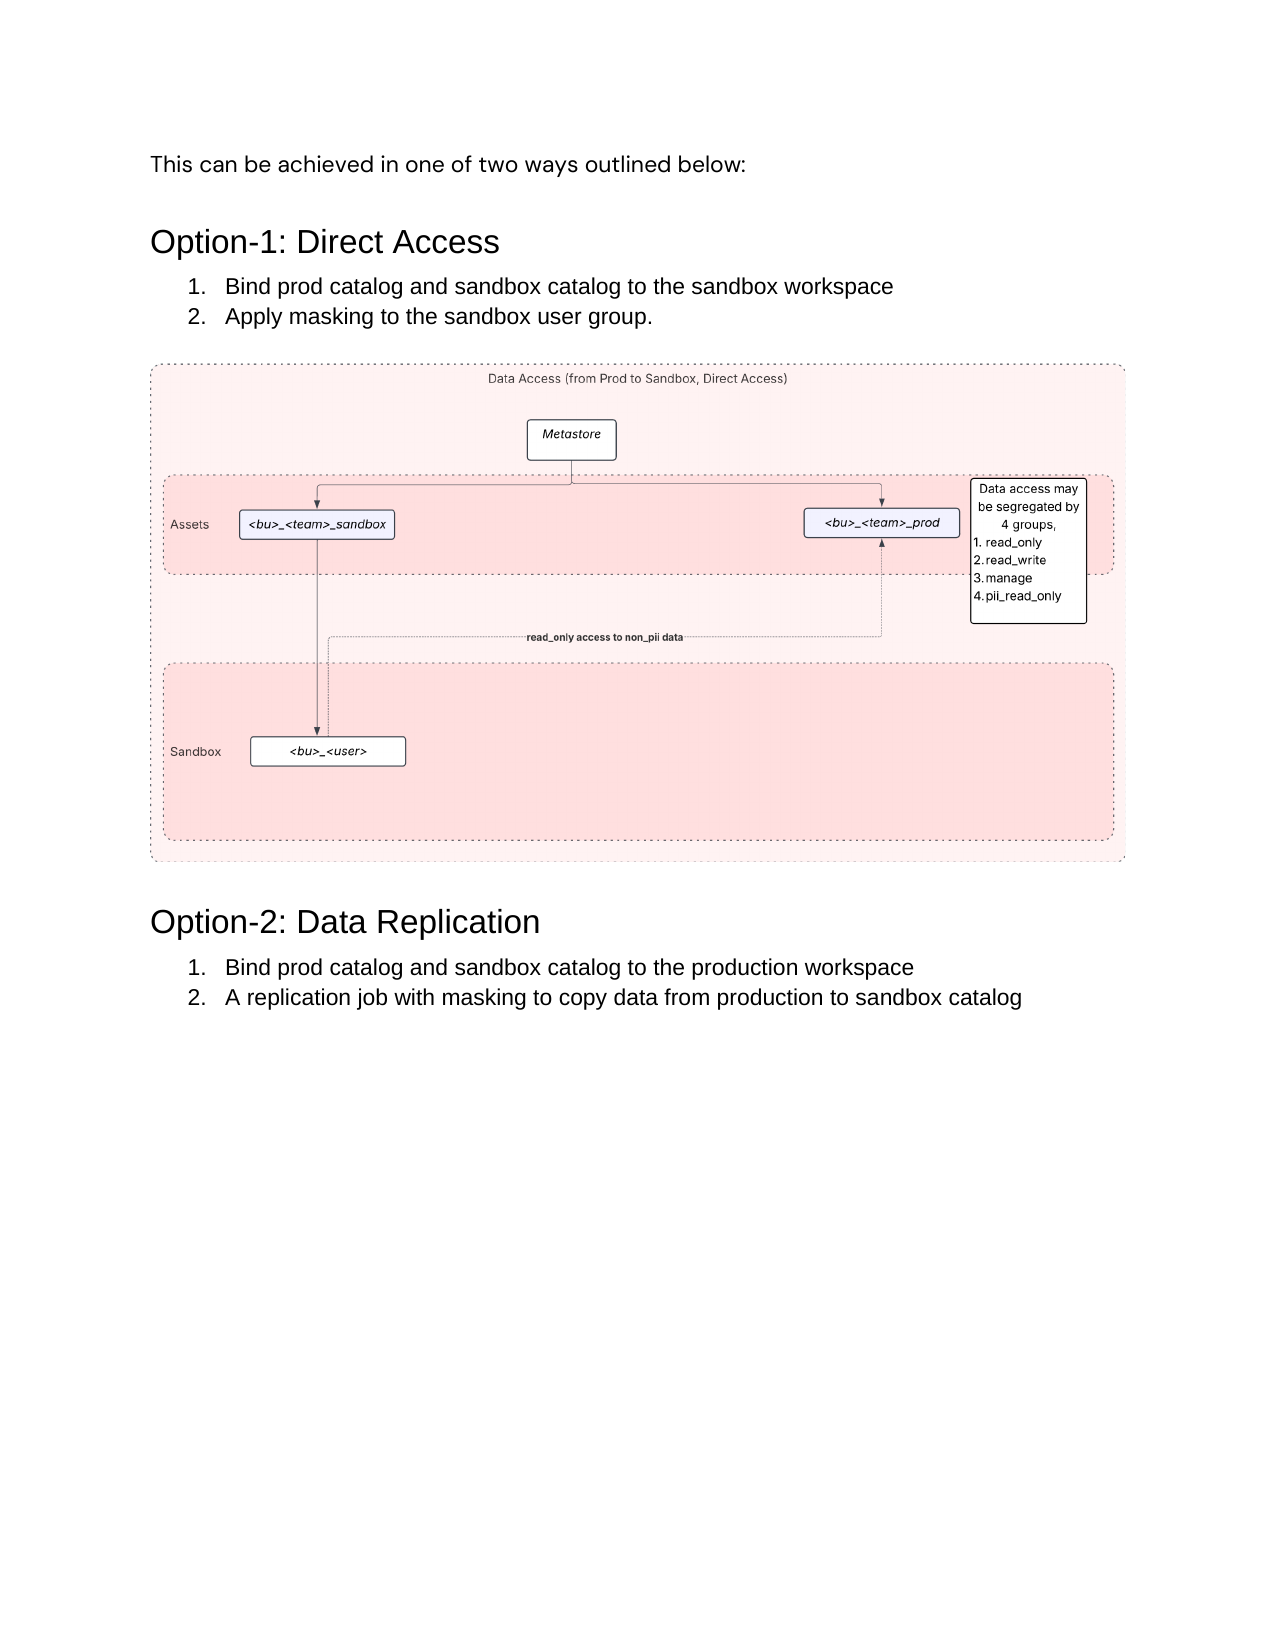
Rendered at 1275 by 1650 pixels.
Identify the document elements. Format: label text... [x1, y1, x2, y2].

list Apply masking to the sandbox user group. [187, 303, 1125, 359]
list A replication job with masking to copy data from production to sandbox catalog [187, 984, 1125, 1040]
text This can be achieved in one of two ways outlined below: [150, 150, 1125, 180]
subtitle Option-1: Direct Access [150, 222, 1125, 260]
list Bind prod catalog and sandbox catalog to the production workspace [187, 953, 1125, 980]
list Bind prod catalog and sandbox catalog to the sandbox workspace [187, 273, 1125, 299]
subtitle Option-2: Data Replication [150, 902, 1125, 941]
picture [150, 363, 1125, 862]
